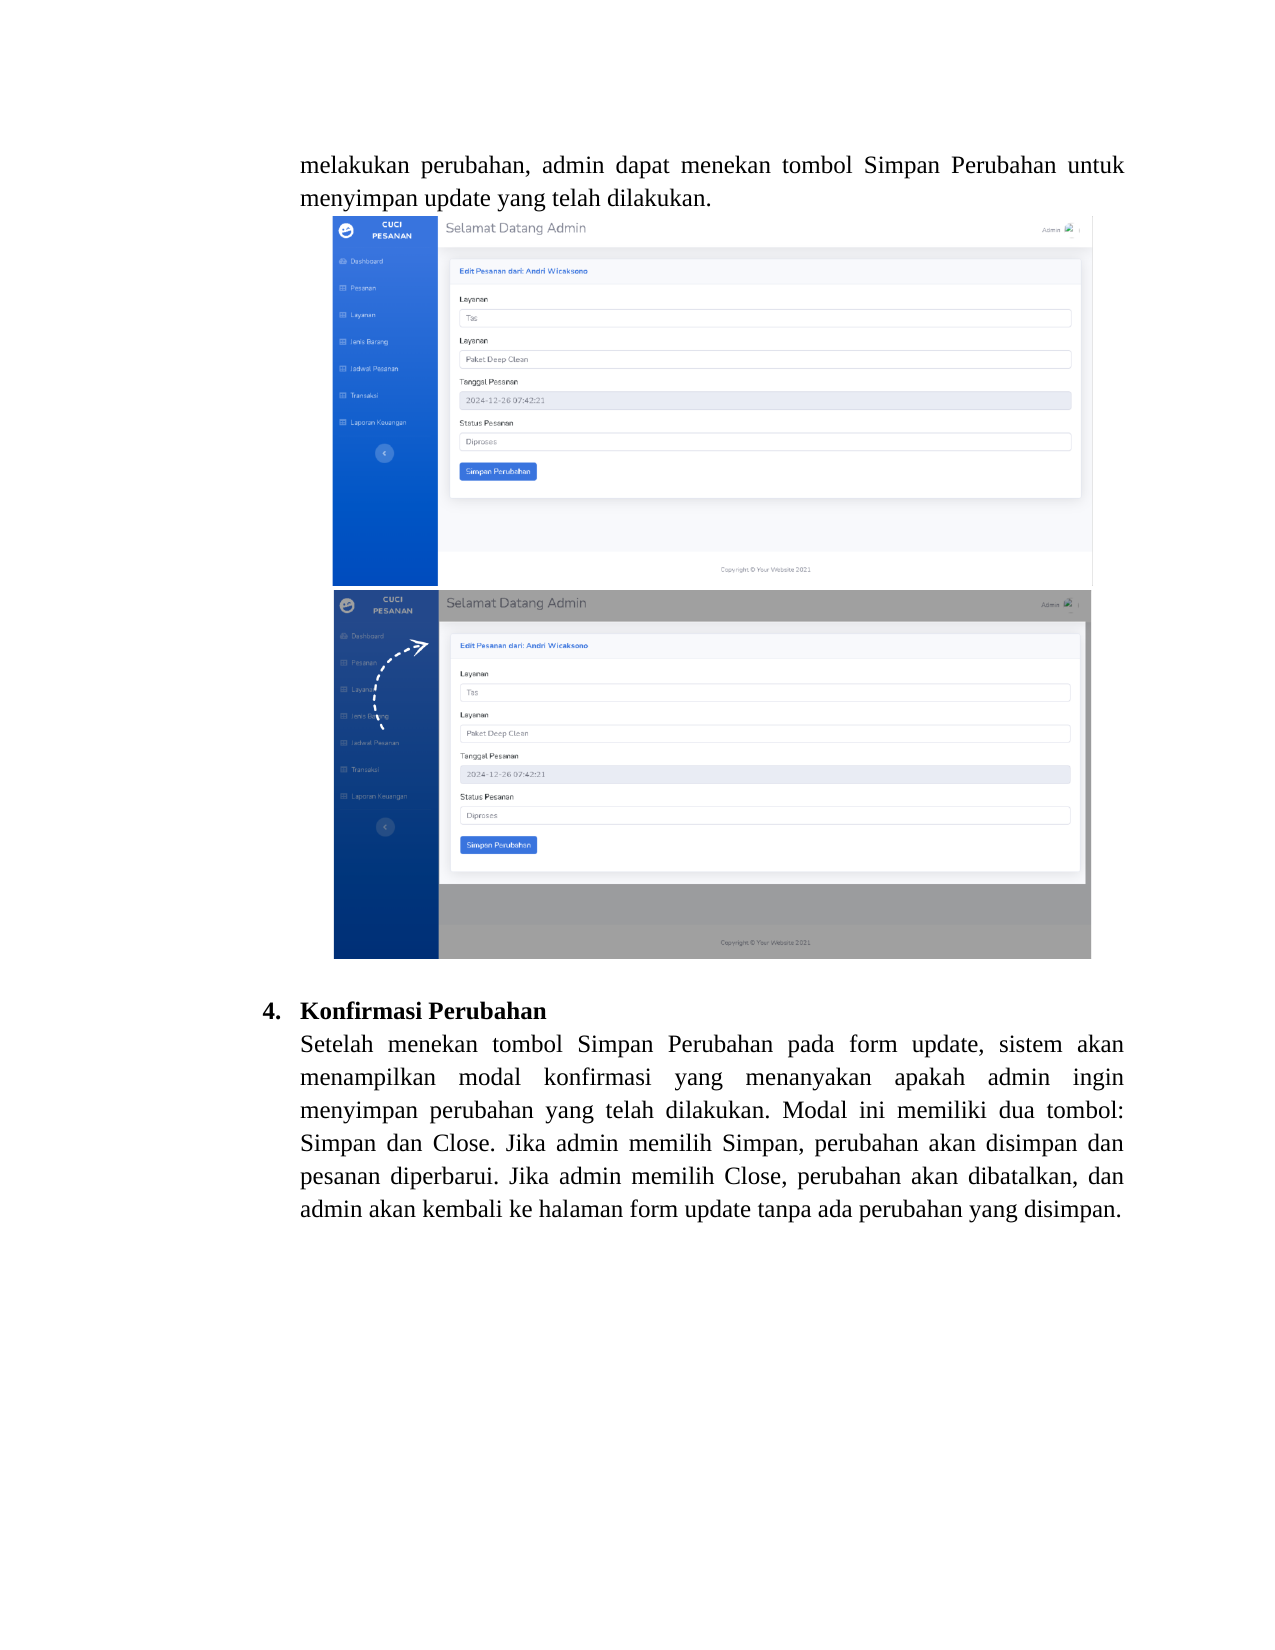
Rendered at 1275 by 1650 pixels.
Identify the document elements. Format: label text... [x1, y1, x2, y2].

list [300, 150, 1125, 212]
list Setelah menekan tombol Simpan Perubahan pada form update, sistem akan menampilkan modal konfirmasi yang menanyakan apakah admin ingin menyimpan perubahan yang telah dilakukan. Modal ini memiliki dua tombol: Simpan dan Close. Jika admin memilih Simpan, perubahan akan disimpan dan pesanan diperbarui. Jika admin memilih Close, perubahan akan dibatalkan, dan admin akan kembali ke halaman form update tanpa ada perubahan yang disimpan. [300, 1029, 1125, 1223]
picture [332, 216, 1093, 586]
list Konfirmasi Perubahan [262, 996, 1125, 1025]
picture [333, 590, 1092, 959]
